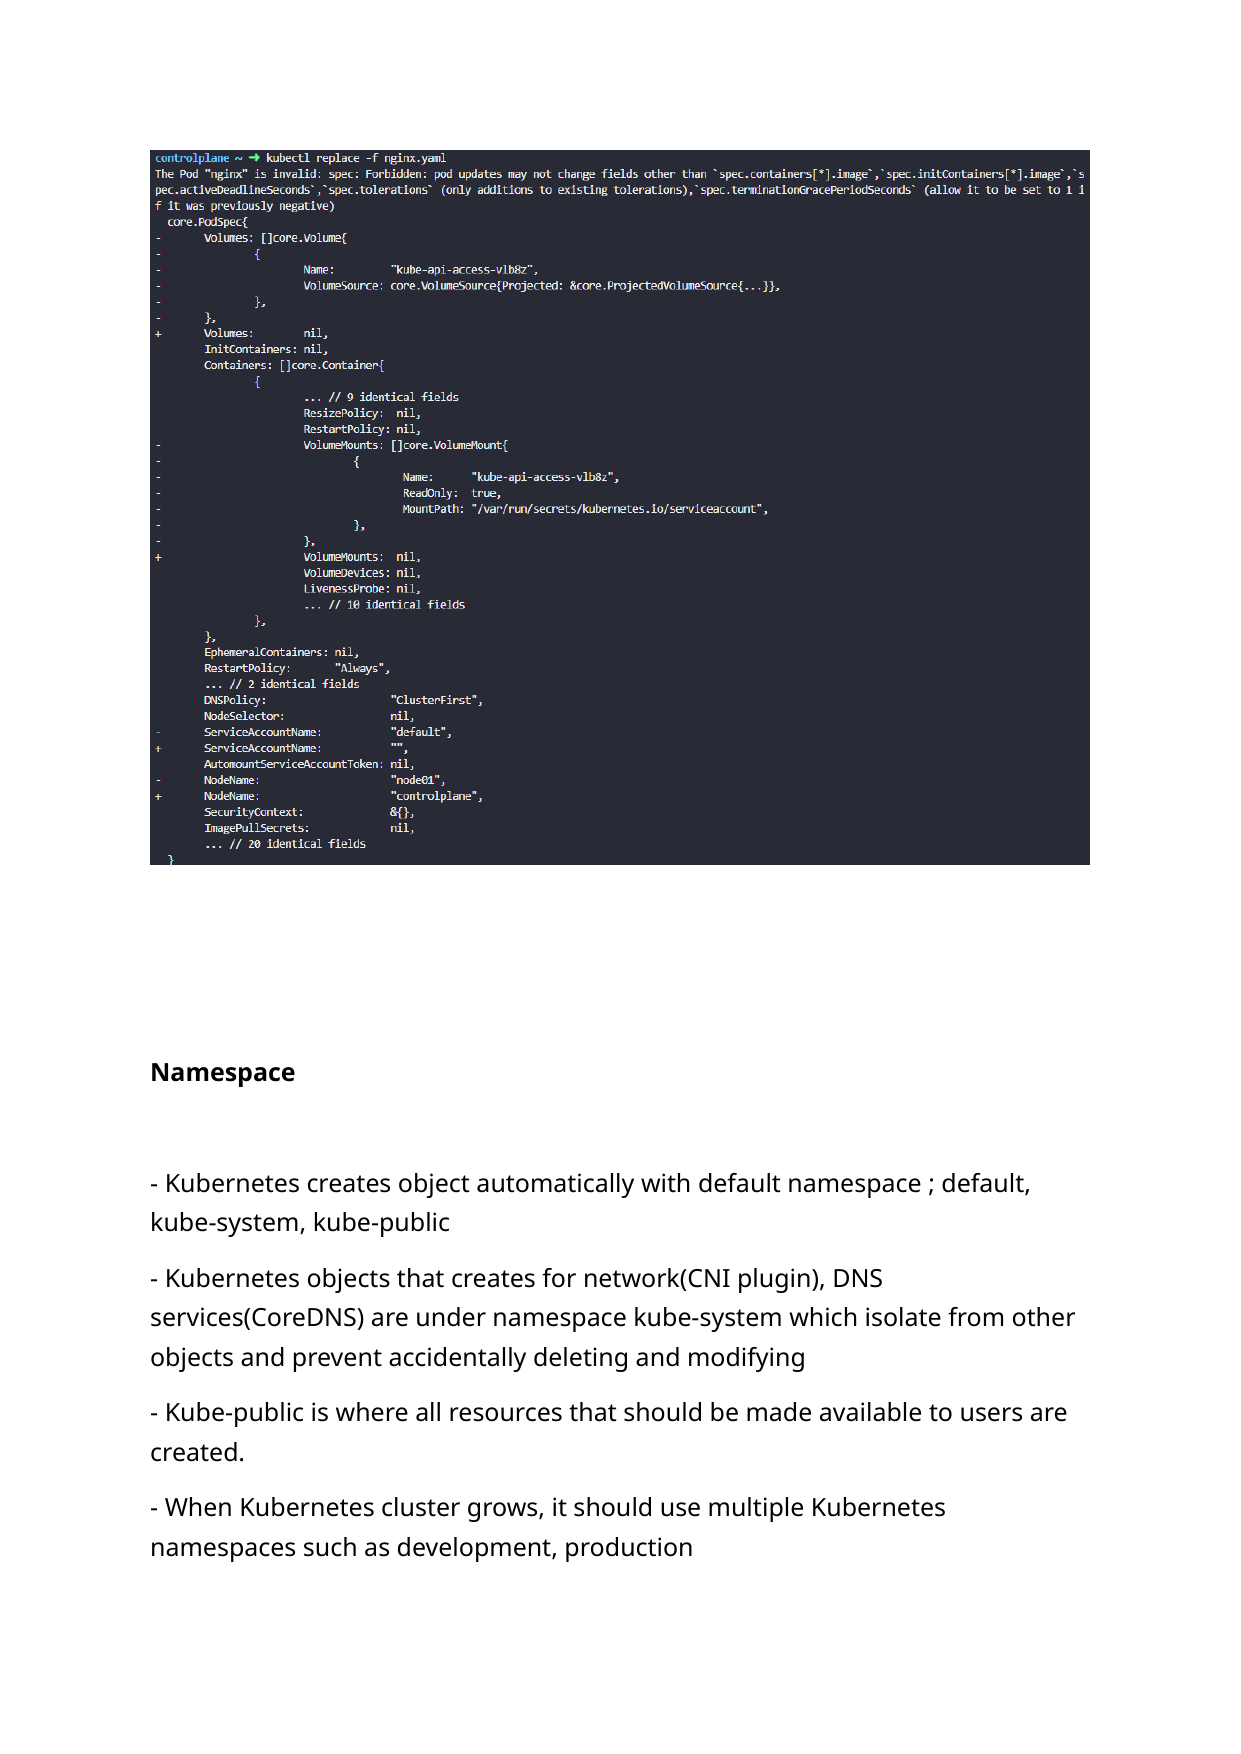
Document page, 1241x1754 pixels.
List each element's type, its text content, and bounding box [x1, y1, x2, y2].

picture [150, 150, 1091, 865]
text - Kubernetes objects that creates for network(CNI plugin), DNS services(CoreDNS) are under namespace kube-system which isolate from other objects and prevent accidentally deleting and modifying [150, 1261, 1090, 1373]
text - Kubernetes creates object automatically with default namespace ; default, kube-system, kube-public [150, 1166, 1090, 1239]
text - When Kubernetes cluster grows, it should use multiple Kubernetes namespaces such as development, production [150, 1490, 1090, 1563]
text - Kube-public is where all resources that should be made available to users are created. [150, 1395, 1090, 1468]
text Namespace [150, 1054, 1090, 1088]
